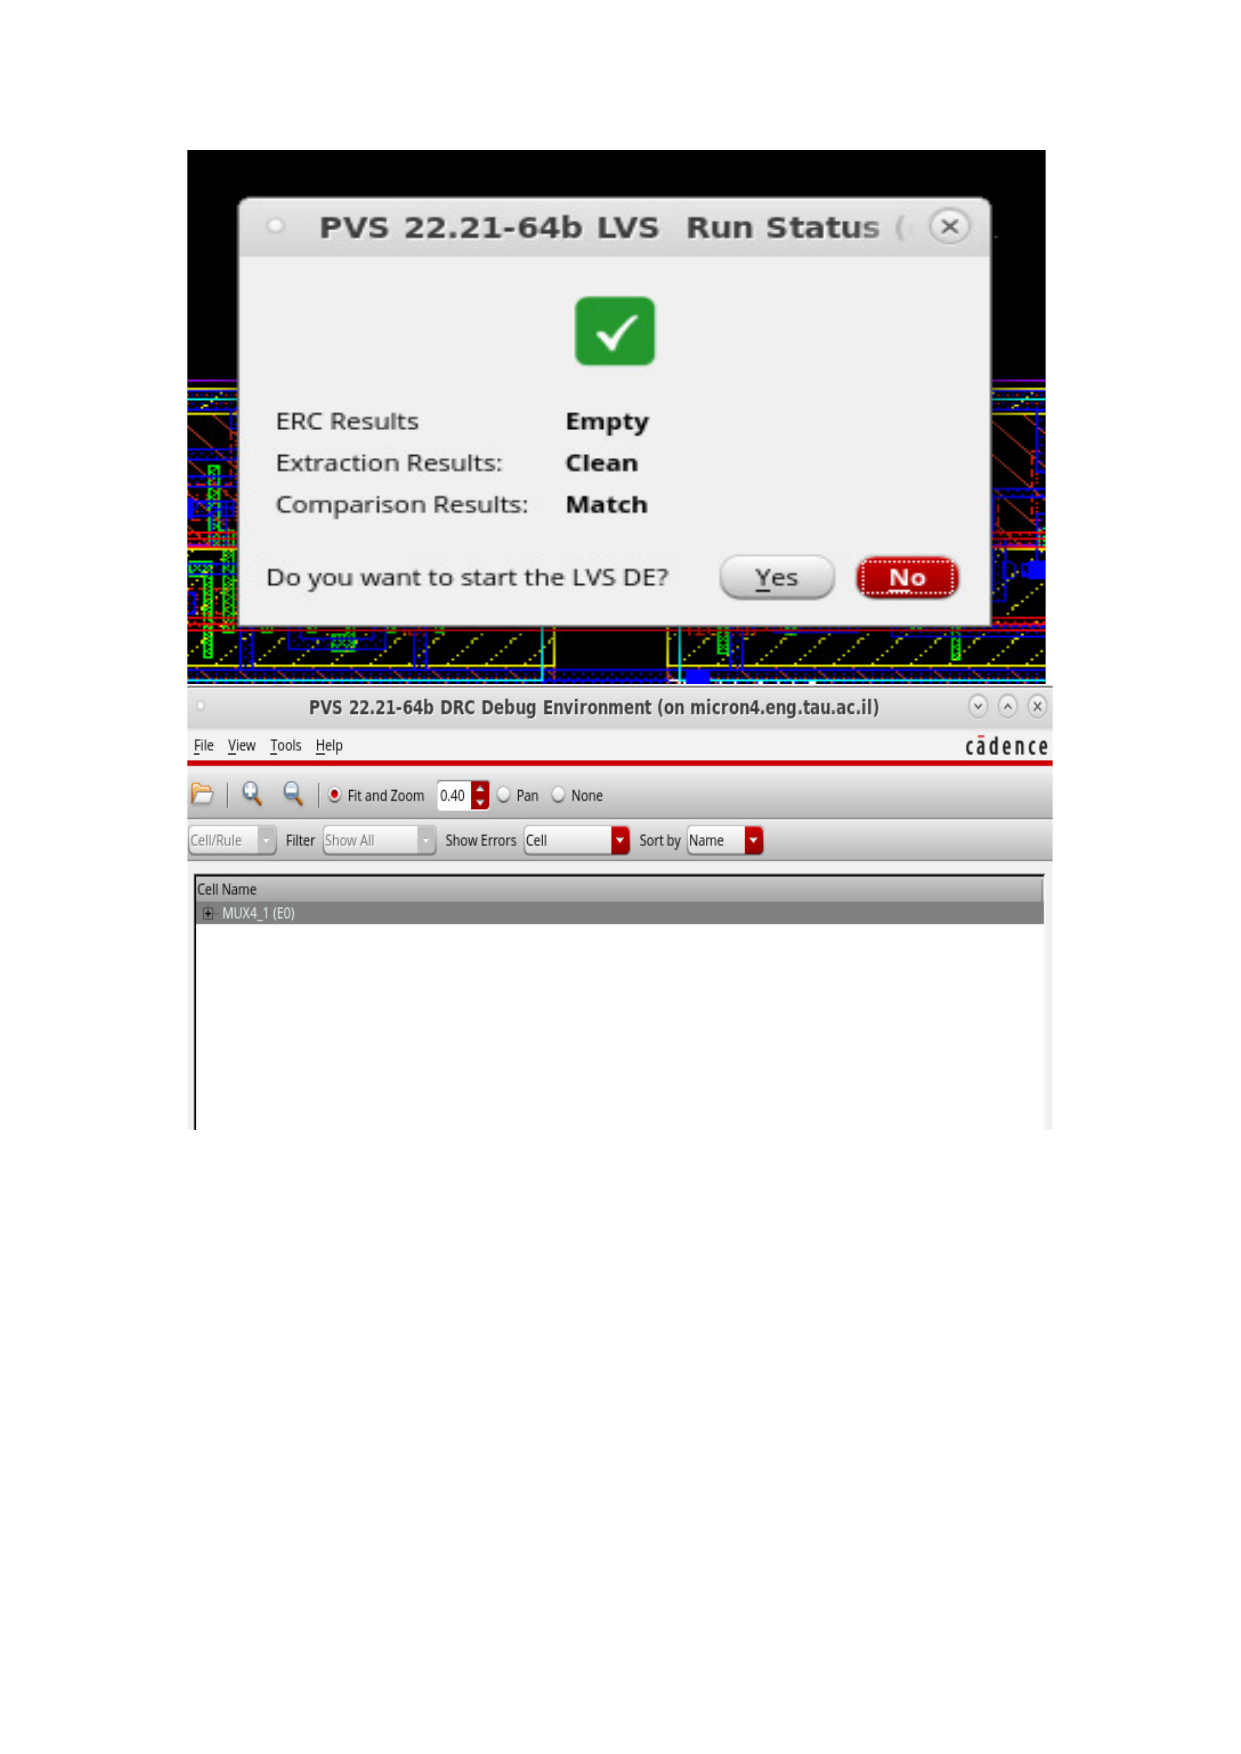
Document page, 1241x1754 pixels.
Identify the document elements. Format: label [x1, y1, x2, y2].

picture [187, 150, 1046, 684]
picture [187, 685, 1053, 1130]
